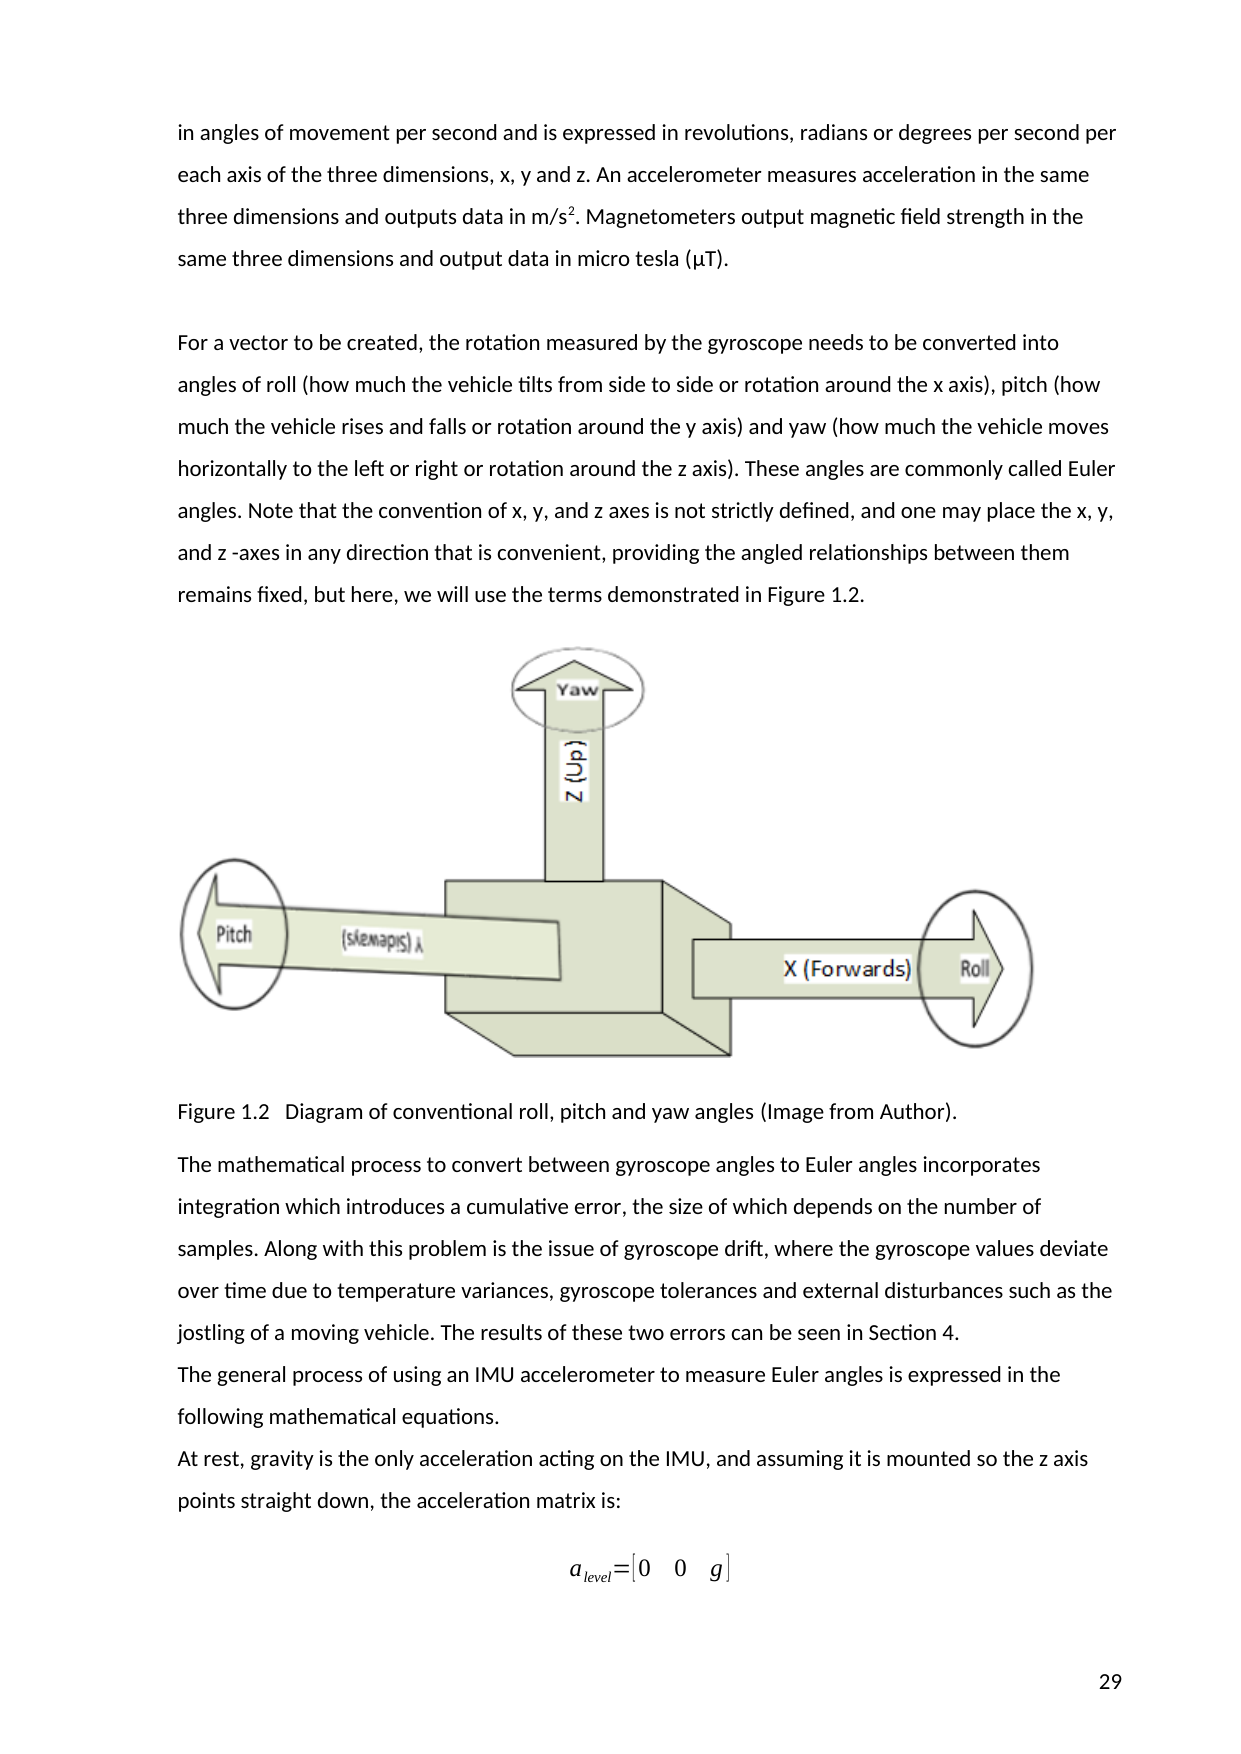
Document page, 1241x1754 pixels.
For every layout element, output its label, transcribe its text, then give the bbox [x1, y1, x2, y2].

text The mathematical process to convert between gyroscope angles to Euler angles incorporates integration which introduces a cumulative error, the size of which depends on the number of samples. Along with this problem is the issue of gyroscope drift, where the gyroscope values deviate over time due to temperature variances, gyroscope tolerances and external disturbances such as the jostling of a moving vehicle. The results of these two errors can be seen in Section 4. The general process of using an IMU accelerometer to measure Euler angles is expressed in the following mathematical equations. At rest, gravity is the only acceleration acting on the IMU, and assuming it is mounted so the z axis points straight down, the acceleration matrix is: [177, 1150, 1122, 1514]
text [177, 118, 1122, 608]
text Figure 1.2 Diagram of conventional roll, pitch and yaw angles (Image from Author). [177, 1097, 1122, 1125]
picture [177, 646, 1035, 1058]
